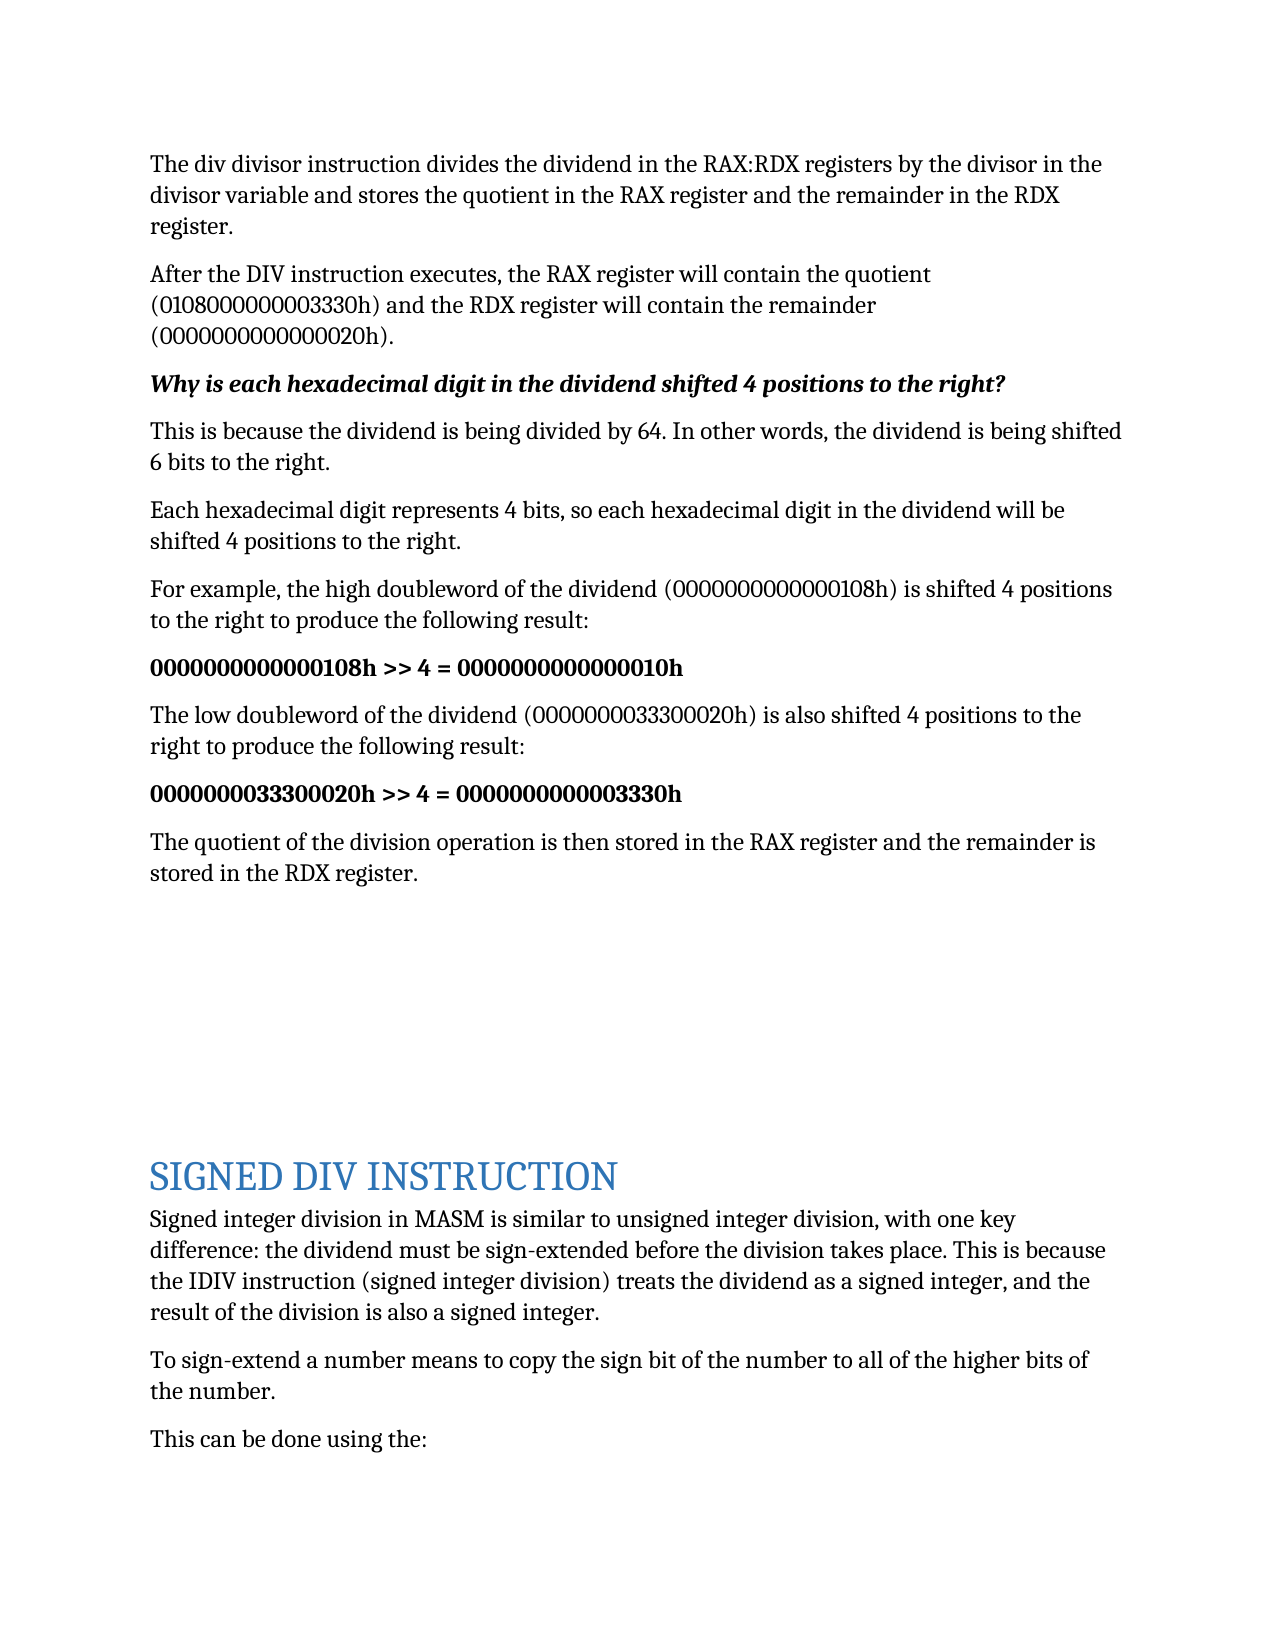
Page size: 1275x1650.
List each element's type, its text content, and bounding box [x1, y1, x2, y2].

text Signed integer division in MASM is similar to unsigned integer division, with one key difference: the dividend must be sign-extended before the division takes place. This is because the IDIV instruction (signed integer division) treats the dividend as a signed integer, and the result of the division is also a signed integer. [150, 1205, 1125, 1327]
text For example, the high doubleword of the dividend (0000000000000108h) is shifted 4 positions to the right to produce the following result: [150, 575, 1125, 634]
text After the DIV instruction executes, the RAX register will contain the quotient (0108000000003330h) and the RDX register will contain the remainder (0000000000000020h). [150, 260, 1125, 351]
text This can be done using the: [150, 1424, 1125, 1453]
text To sign-extend a number means to copy the sign bit of the number to all of the higher bits of the number. [150, 1346, 1125, 1406]
text Each hexadecimal digit represents 4 bits, so each hexadecimal digit in the dividend will be shifted 4 positions to the right. [150, 496, 1125, 556]
text The div divisor instruction divides the dividend in the RAX:RDX registers by the divisor in the divisor variable and stores the quotient in the RAX register and the remainder in the RDX register. [150, 150, 1125, 241]
text The low doubleword of the dividend (0000000033300020h) is also shifted 4 positions to the right to produce the following result: [150, 701, 1125, 761]
text 0000000033300020h >> 4 = 0000000000003330h [150, 780, 1125, 809]
text 0000000000000108h >> 4 = 0000000000000010h [150, 653, 1125, 682]
text This is because the dividend is being divided by 64. In other words, the dividend is being shifted 6 bits to the right. [150, 417, 1125, 477]
text The quotient of the division operation is then stored in the RAX register and the remainder is stored in the RDX register. [150, 828, 1125, 887]
text Why is each hexadecimal digit in the dividend shifted 4 positions to the right? [150, 369, 1125, 398]
text SIGNED DIV INSTRUCTION [150, 1153, 1125, 1201]
